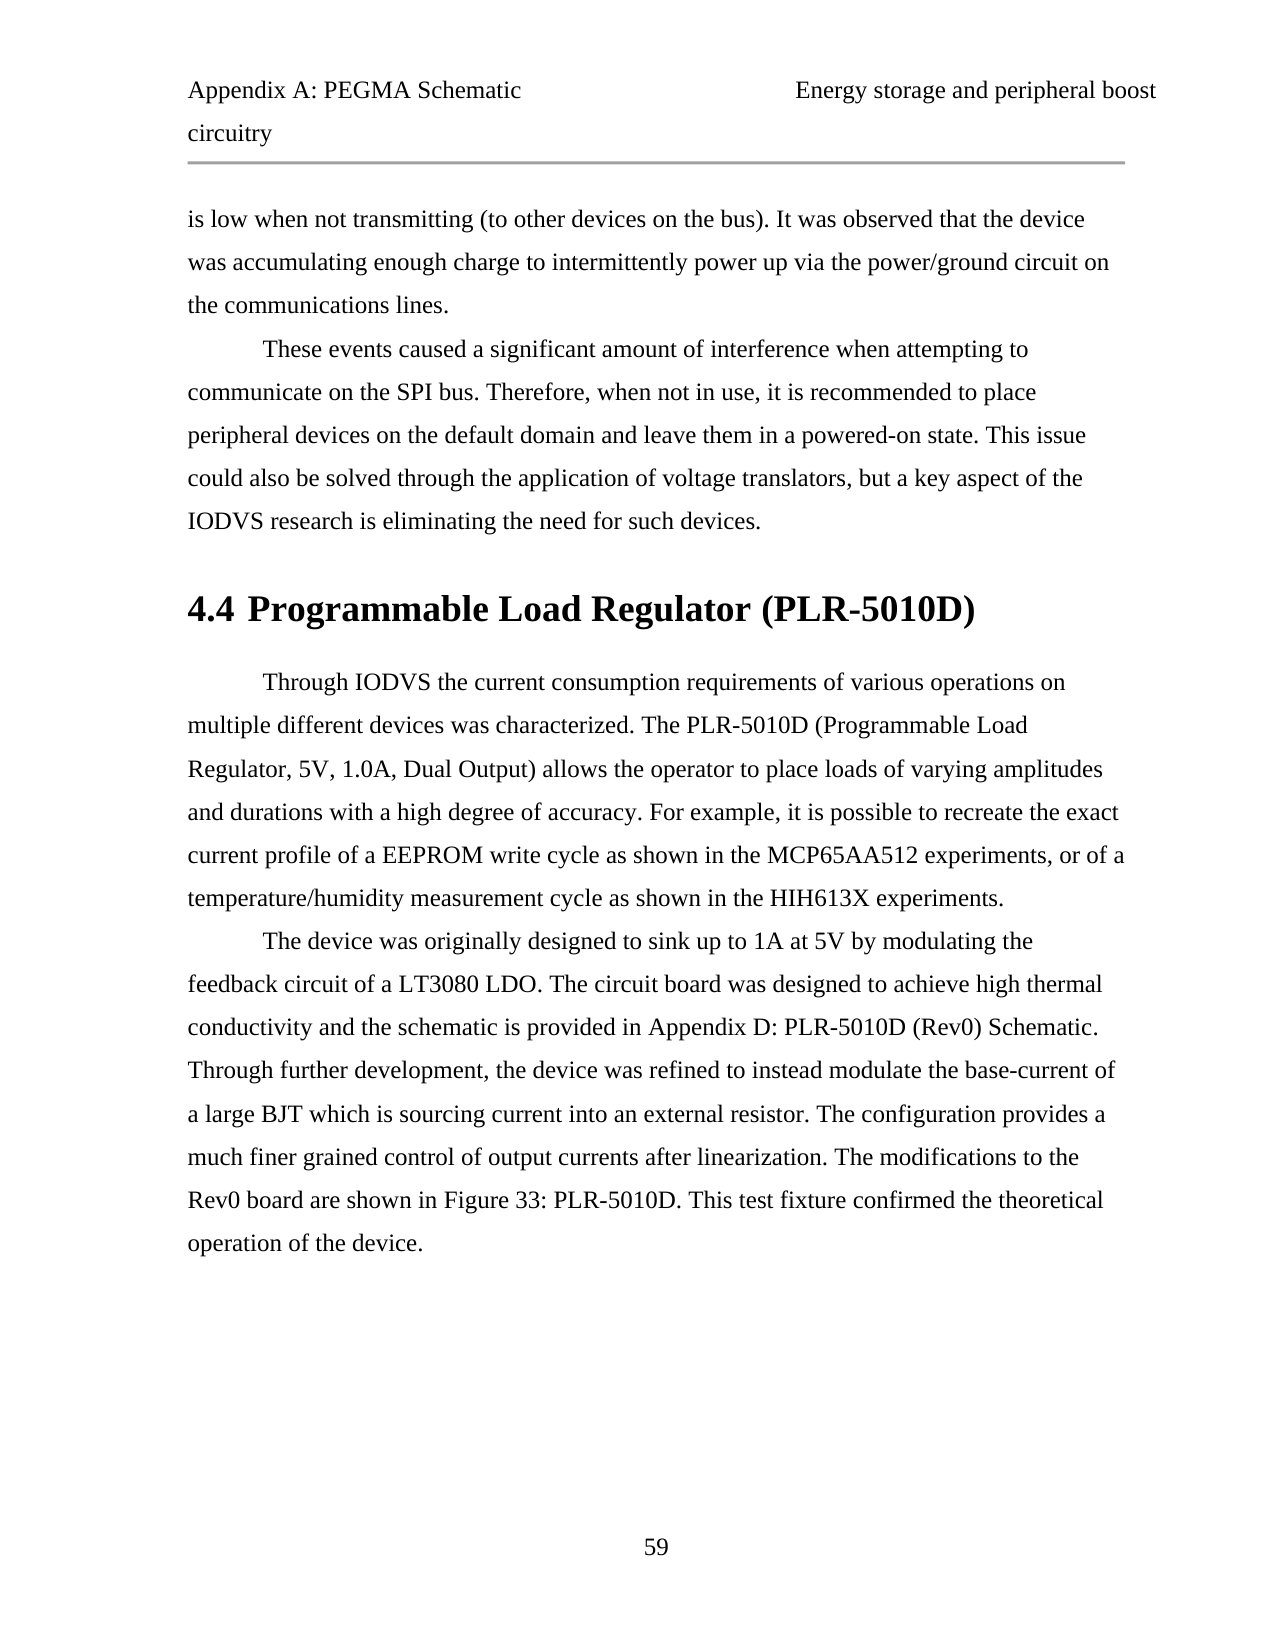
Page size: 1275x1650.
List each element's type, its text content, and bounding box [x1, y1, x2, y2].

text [187, 204, 1125, 319]
text These events caused a significant amount of interference when attempting to communicate on the SPI bus. Therefore, when not in use, it is recommended to place peripheral devices on the default domain and leave them in a powered-on state. This issue could also be solved through the application of voltage translators, but a key aspect of the IODVS research is eliminating the need for such devices. [187, 334, 1125, 535]
text Through IODVS the current consumption requirements of various operations on multiple different devices was characterized. The PLR-5010D (Programmable Load Regulator, 5V, 1.0A, Dual Output) allows the operator to place loads of varying amplitudes and durations with a high degree of accuracy. For example, it is possible to recreate the exact current profile of a EEPROM write cycle as shown in the MCP65AA512 experiments, or of a temperature/humidity measurement cycle as shown in the HIH613X experiments. [187, 667, 1125, 912]
subtitle Programmable Load Regulator (PLR-5010D) [187, 587, 1125, 630]
text The device was originally designed to sink up to 1A at 5V by modulating the feedback circuit of a LT3080 LDO. The circuit board was designed to achieve high thermal conductivity and the schematic is provided in Appendix D: PLR-5010D (Rev0) Schematic. Through further development, the device was refined to instead modulate the base-current of a large BJT which is sourcing current into an external resistor. The configuration provides a much finer grained control of output currents after linearization. The modifications to the Rev0 board are shown in Figure 33: PLR-5010D. This test fixture confirmed the theoretical operation of the device. [187, 926, 1125, 1257]
